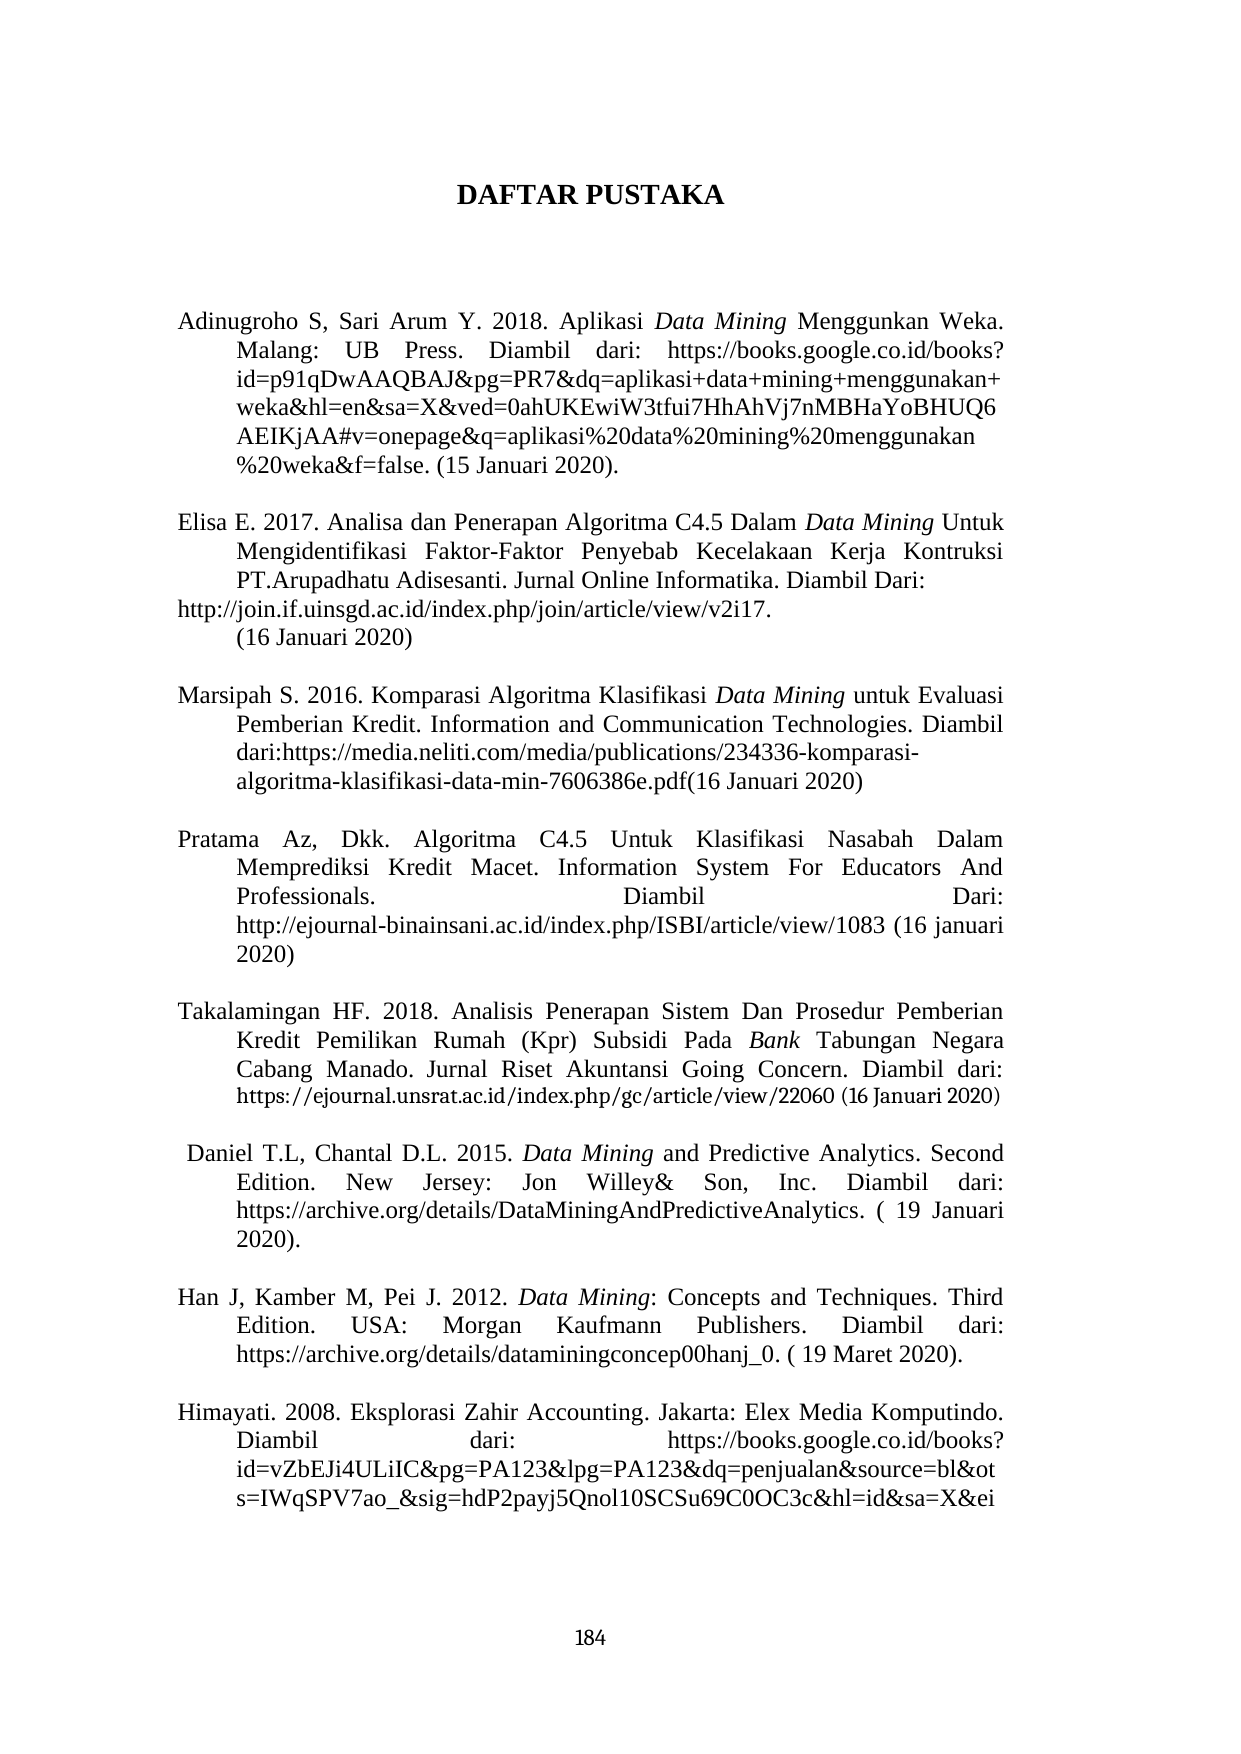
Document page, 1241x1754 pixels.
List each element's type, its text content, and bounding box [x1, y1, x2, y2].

text (16 Januari 2020) [236, 622, 1004, 651]
text Han J, Kamber M, Pei J. 2012. Data Mining: Concepts and Techniques. Third Edition. USA: Morgan Kaufmann Publishers. Diambil dari: https://archive.org/details/dataminingconcep00hanj_0. ( 19 Maret 2020). [177, 1282, 1004, 1368]
text http://join.if.uinsgd.ac.id/index.php/join/article/view/v2i17. [177, 594, 1004, 622]
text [177, 1397, 1004, 1512]
text Marsipah S. 2016. Komparasi Algoritma Klasifikasi Data Mining untuk Evaluasi Pemberian Kredit. Information and Communication Technologies. Diambil dari:https://media.neliti.com/media/publications/234336-komparasi-algoritma-klasifikasi-data-min-7606386e.pdf(16 Januari 2020) [177, 680, 1004, 795]
subtitle DAFTAR PUSTAKA [177, 177, 1004, 211]
text Pratama Az, Dkk. Algoritma C4.5 Untuk Klasifikasi Nasabah Dalam Memprediksi Kredit Macet. Information System For Educators And Professionals. Diambil Dari: http://ejournal-binainsani.ac.id/index.php/ISBI/article/view/1083 (16 januari 2020) [177, 824, 1004, 967]
text Elisa E. 2017. Analisa dan Penerapan Algoritma C4.5 Dalam Data Mining Untuk Mengidentifikasi Faktor-Faktor Penyebab Kecelakaan Kerja Kontruksi PT.Arupadhatu Adisesanti. Jurnal Online Informatika. Diambil Dari: [177, 507, 1004, 594]
text Daniel T.L, Chantal D.L. 2015. Data Mining and Predictive Analytics. Second Edition. New Jersey: Jon Willey& Son, Inc. Diambil dari: https://archive.org/details/DataMiningAndPredictiveAnalytics. ( 19 Januari 2020). [177, 1138, 1004, 1253]
text Takalamingan HF. 2018. Analisis Penerapan Sistem Dan Prosedur Pemberian Kredit Pemilikan Rumah (Kpr) Subsidi Pada Bank Tabungan Negara Cabang Manado. Jurnal Riset Akuntansi Going Concern. Diambil dari: https://ejournal.unsrat.ac.id/index.php/gc/article/view/22060 (16 Januari 2020) [177, 996, 1004, 1109]
text Adinugroho S, Sari Arum Y. 2018. Aplikasi Data Mining Menggunkan Weka. Malang: UB Press. Diambil dari: https://books.google.co.id/books?id=p91qDwAAQBAJ&pg=PR7&dq=aplikasi+data+mining+menggunakan+weka&hl=en&sa=X&ved=0ahUKEwiW3tfui7HhAhVj7nMBHaYoBHUQ6AEIKjAA#v=onepage&q=aplikasi%20data%20mining%20menggunakan%20weka&f=false. (15 Januari 2020). [177, 306, 1004, 479]
